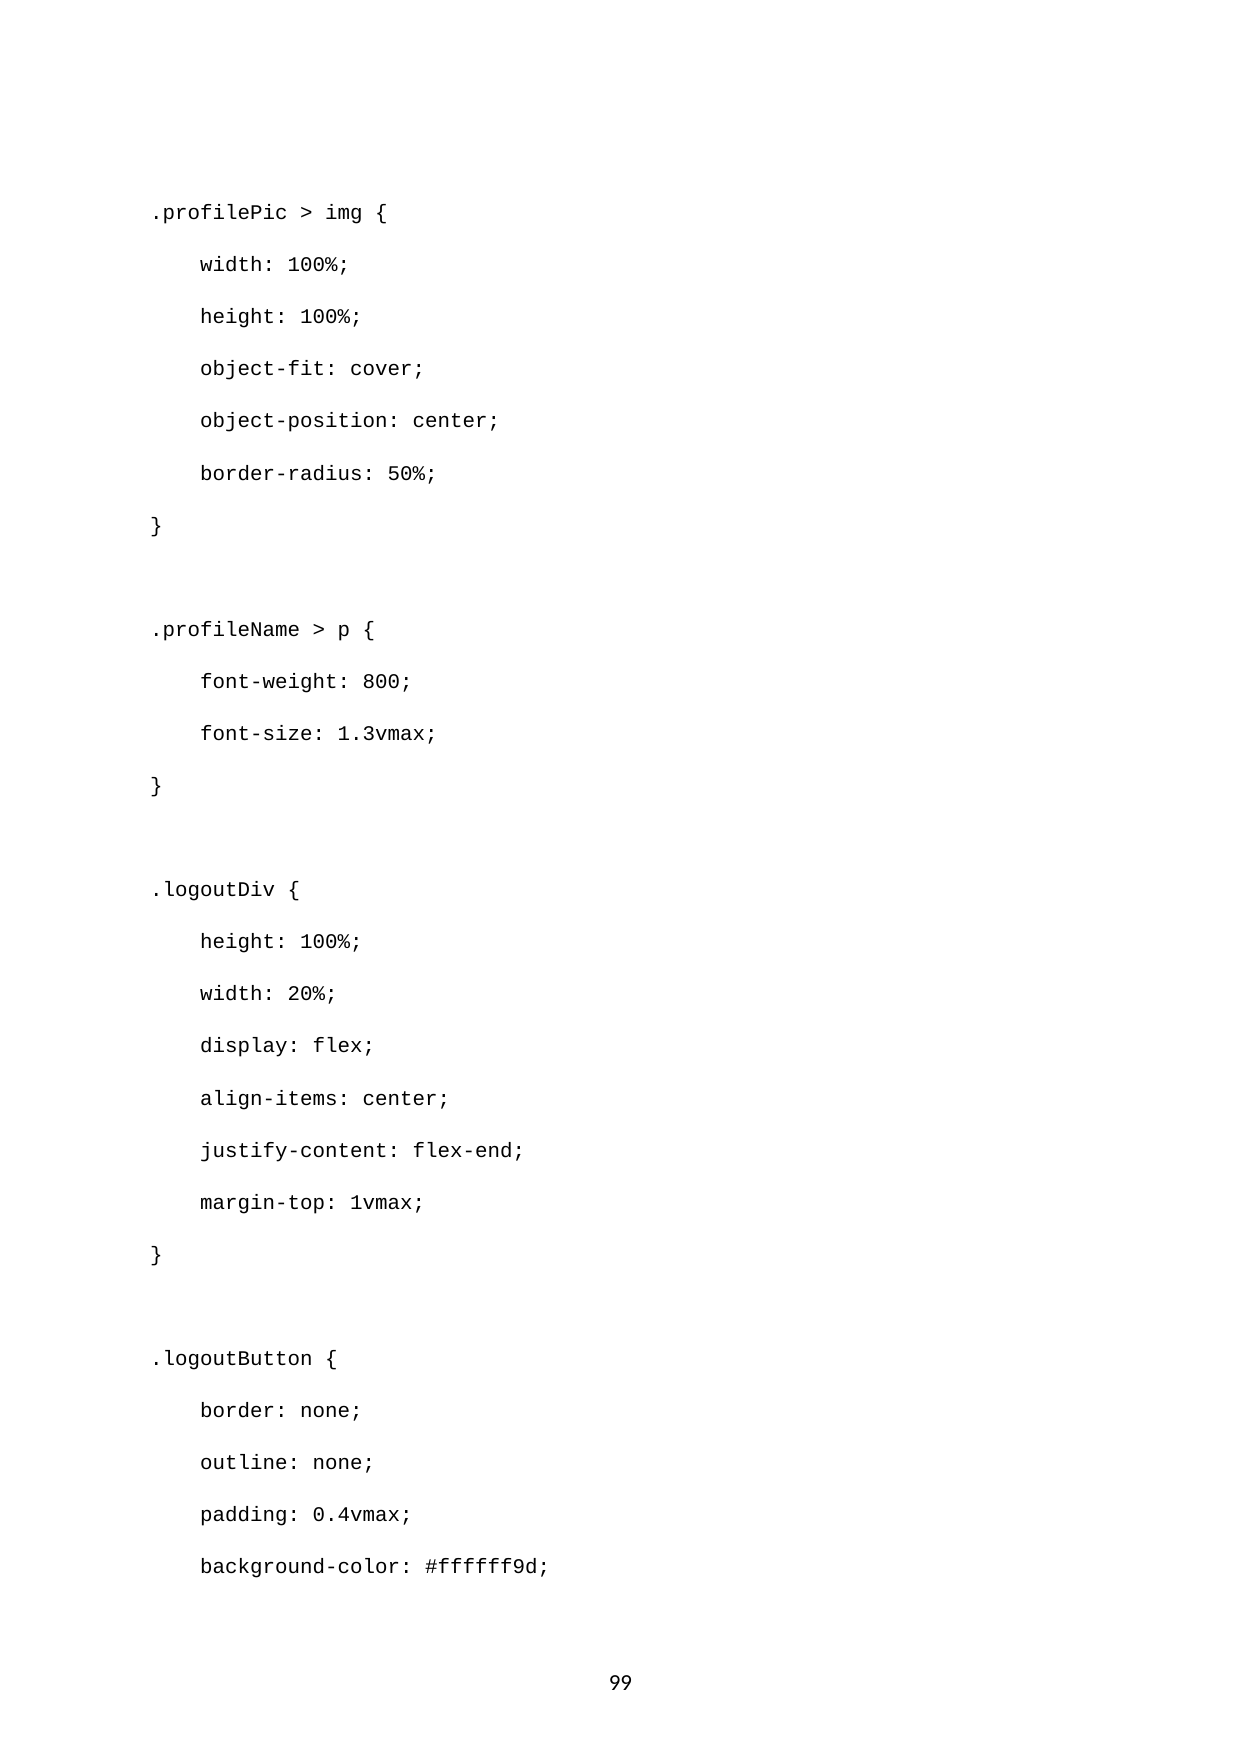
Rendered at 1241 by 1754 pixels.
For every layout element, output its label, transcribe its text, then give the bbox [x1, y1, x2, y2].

text align-items: center; [150, 1087, 1090, 1111]
text } [150, 514, 1090, 538]
text border: none; [150, 1400, 1090, 1424]
text border-radius: 50%; [150, 462, 1090, 486]
text display: flex; [150, 1035, 1090, 1059]
text width: 100%; [150, 254, 1090, 278]
text } [150, 775, 1090, 799]
text padding: 0.4vmax; [150, 1504, 1090, 1528]
text .profileName > p { [150, 619, 1090, 642]
text object-position: center; [150, 410, 1090, 434]
text width: 20%; [150, 983, 1090, 1007]
text .logoutDiv { [150, 879, 1090, 903]
text object-fit: cover; [150, 358, 1090, 382]
text font-weight: 800; [150, 671, 1090, 694]
text margin-top: 1vmax; [150, 1192, 1090, 1215]
text font-size: 1.3vmax; [150, 723, 1090, 747]
text .logoutButton { [150, 1348, 1090, 1372]
text height: 100%; [150, 306, 1090, 330]
text justify-content: flex-end; [150, 1139, 1090, 1163]
text } [150, 1244, 1090, 1267]
text .profilePic > img { [150, 202, 1090, 226]
text height: 100%; [150, 931, 1090, 955]
text outline: none; [150, 1452, 1090, 1476]
text background-color: #ffffff9d; [150, 1556, 1090, 1580]
